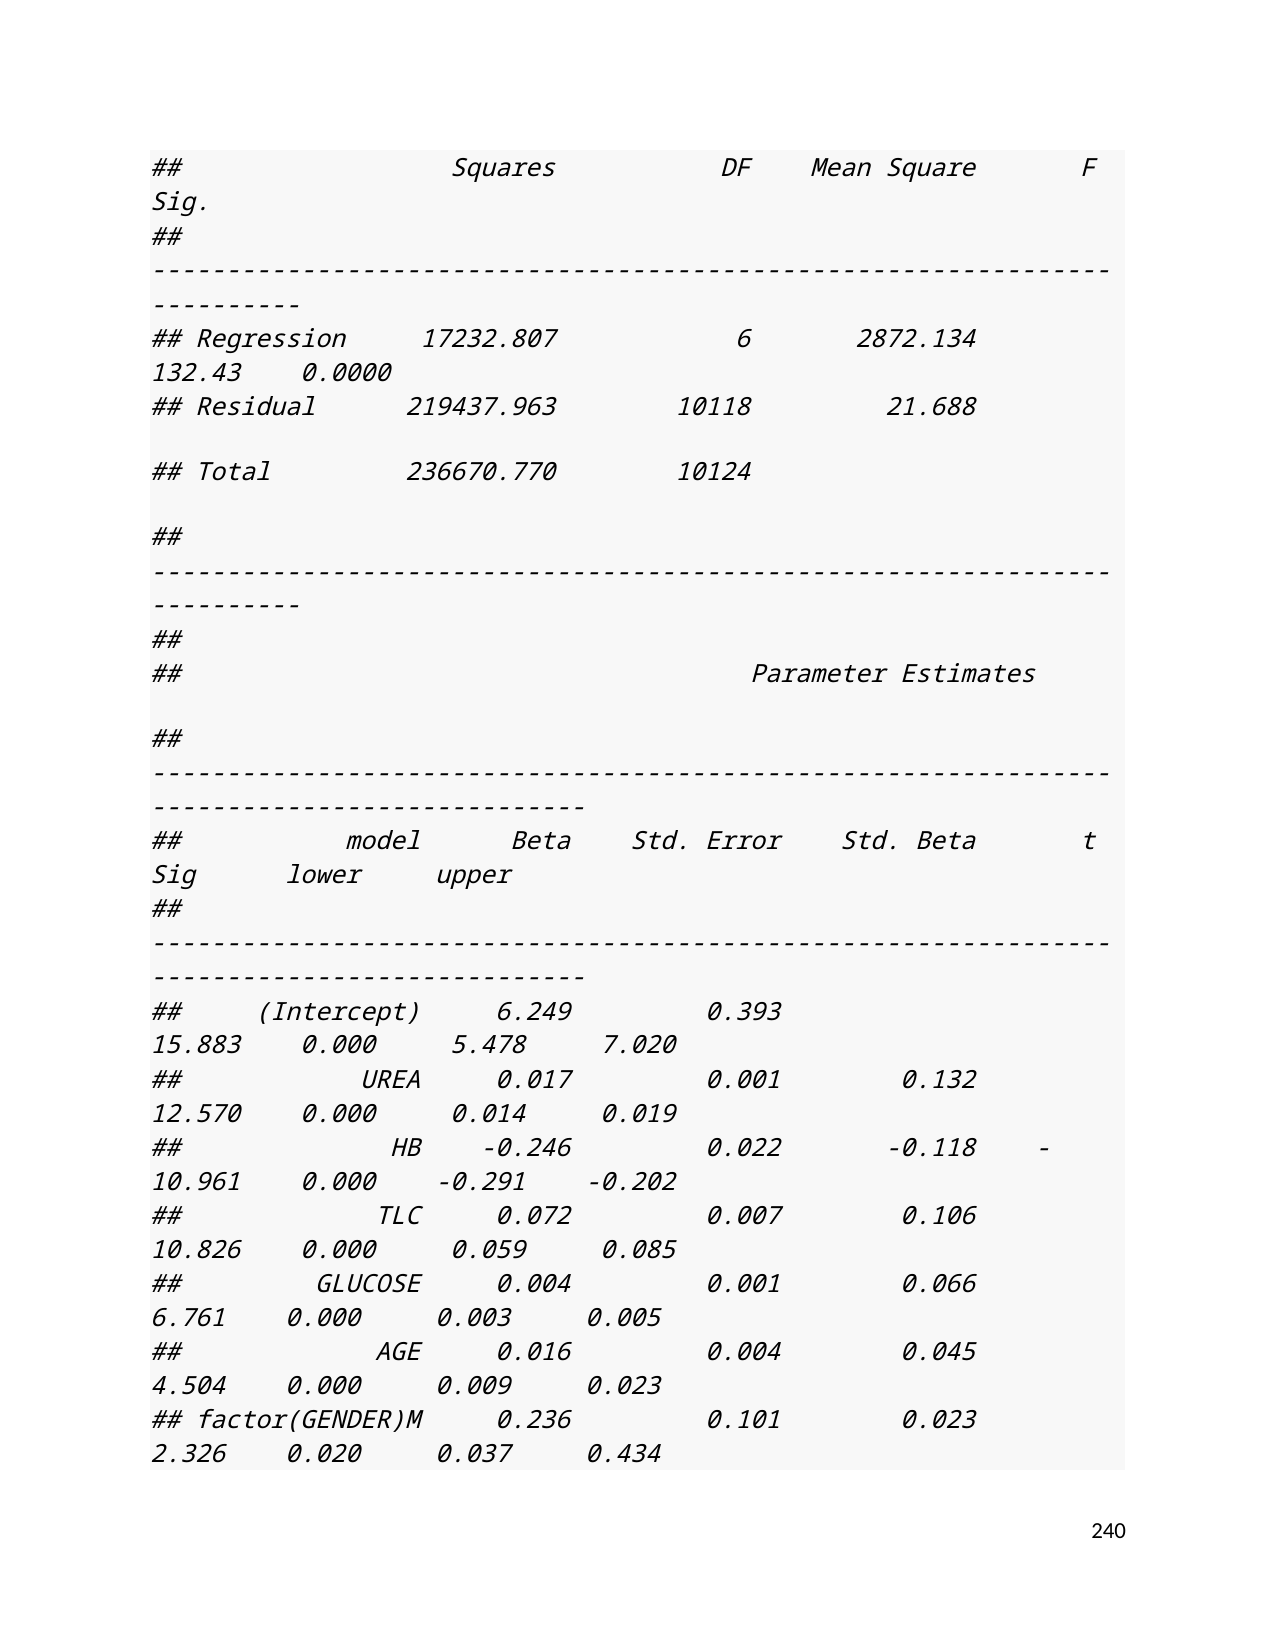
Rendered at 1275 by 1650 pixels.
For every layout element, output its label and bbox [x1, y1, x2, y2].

text [150, 150, 1125, 1470]
